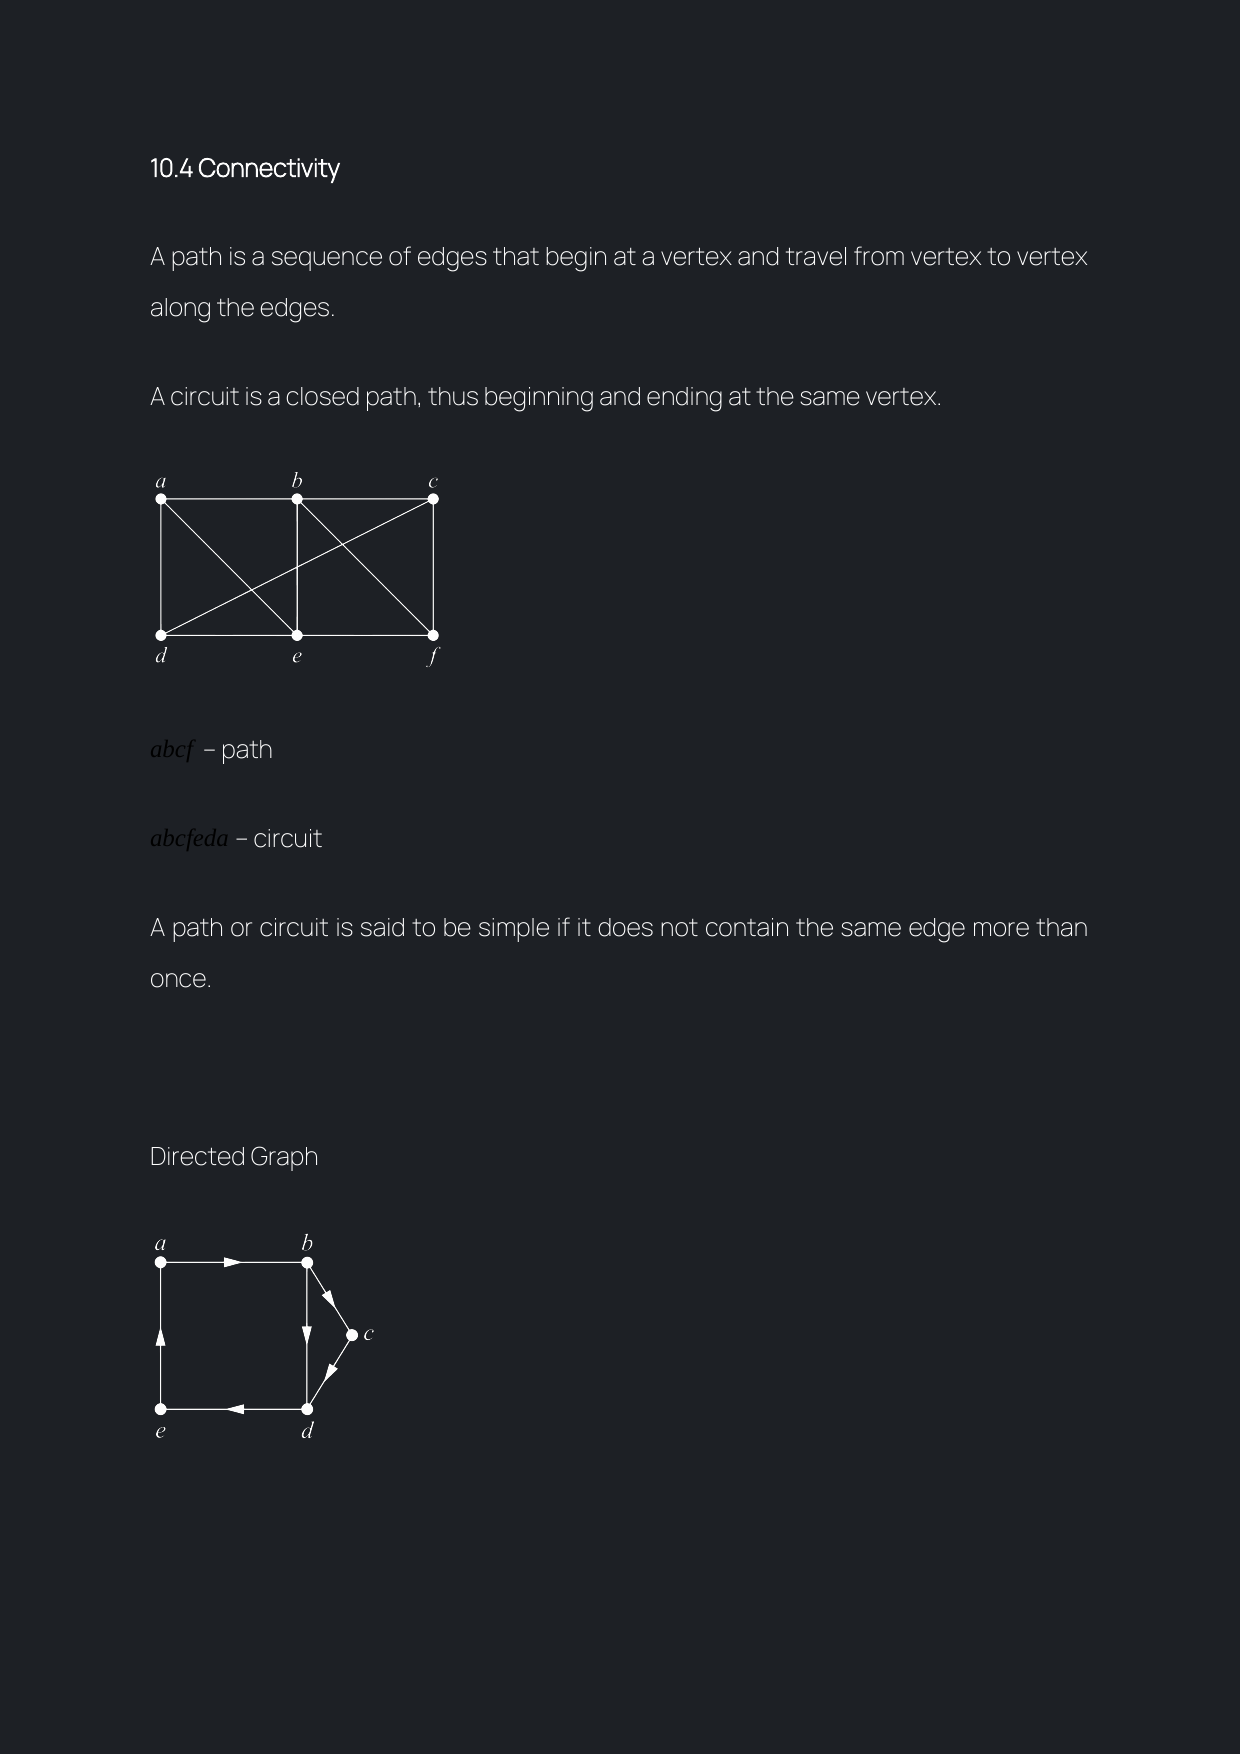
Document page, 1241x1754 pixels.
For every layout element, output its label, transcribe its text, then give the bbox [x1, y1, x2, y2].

picture [150, 1227, 381, 1448]
text – circuit [150, 821, 1090, 855]
subtitle 10.4 Connectivity [150, 150, 1090, 184]
text A path is a sequence of edges that begin at a vertex and travel from vertex to vertex along the edges. [150, 239, 1090, 324]
subtitle Directed Graph [150, 1138, 1090, 1172]
text A circuit is a closed path, thus beginning and ending at the same vertex. [150, 379, 1090, 413]
text A path or circuit is said to be simple if it does not contain the same edge more than once. [150, 909, 1090, 995]
text – path [150, 732, 1090, 766]
picture [150, 467, 447, 678]
